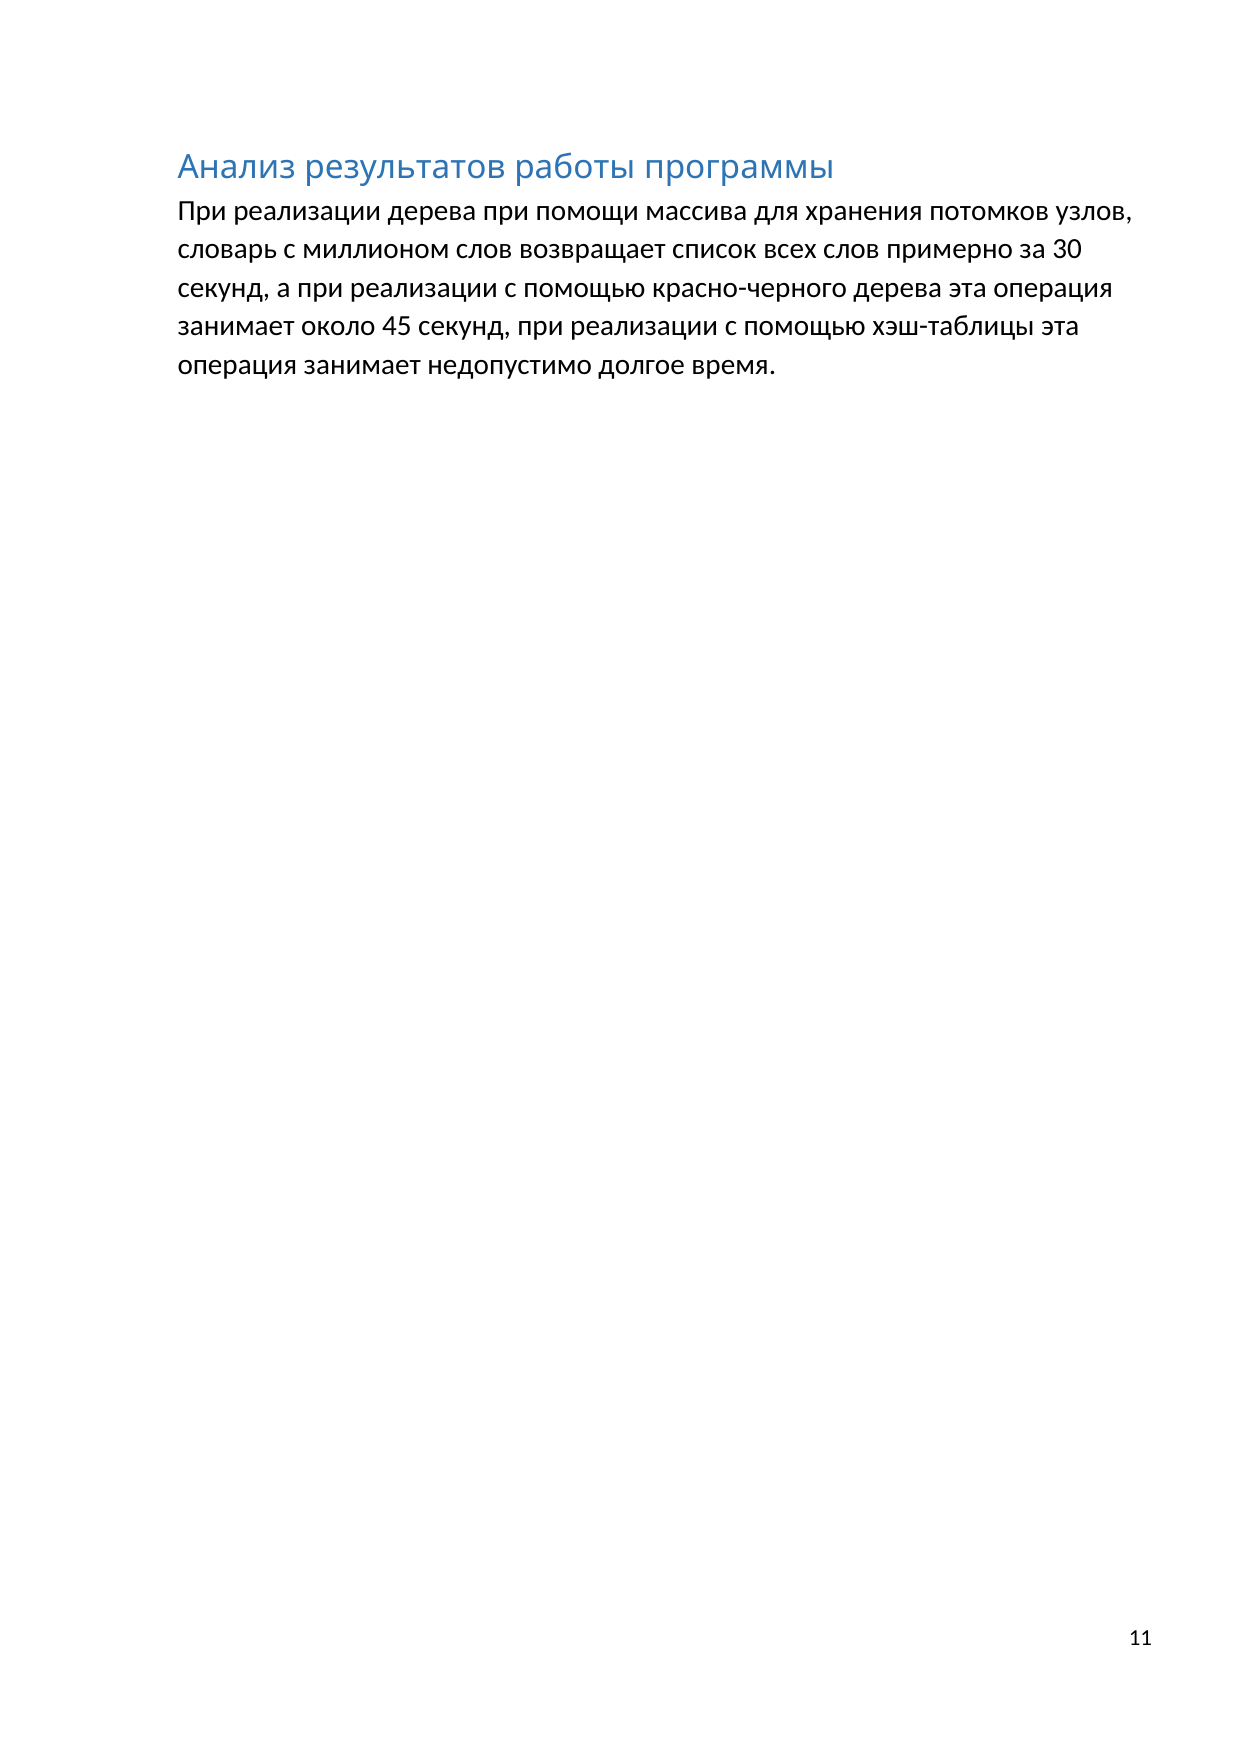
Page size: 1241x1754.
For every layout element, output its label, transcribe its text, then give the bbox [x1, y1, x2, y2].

text При реализации дерева при помощи массива для хранения потомков узлов, словарь с миллионом слов возвращает список всех слов примерно за 30 секунд, а при реализации с помощью красно-черного дерева эта операция занимает около 45 секунд, при реализации с помощью хэш-таблицы эта операция занимает недопустимо долгое время. [177, 192, 1152, 381]
subtitle Анализ результатов работы программы [177, 143, 1152, 188]
